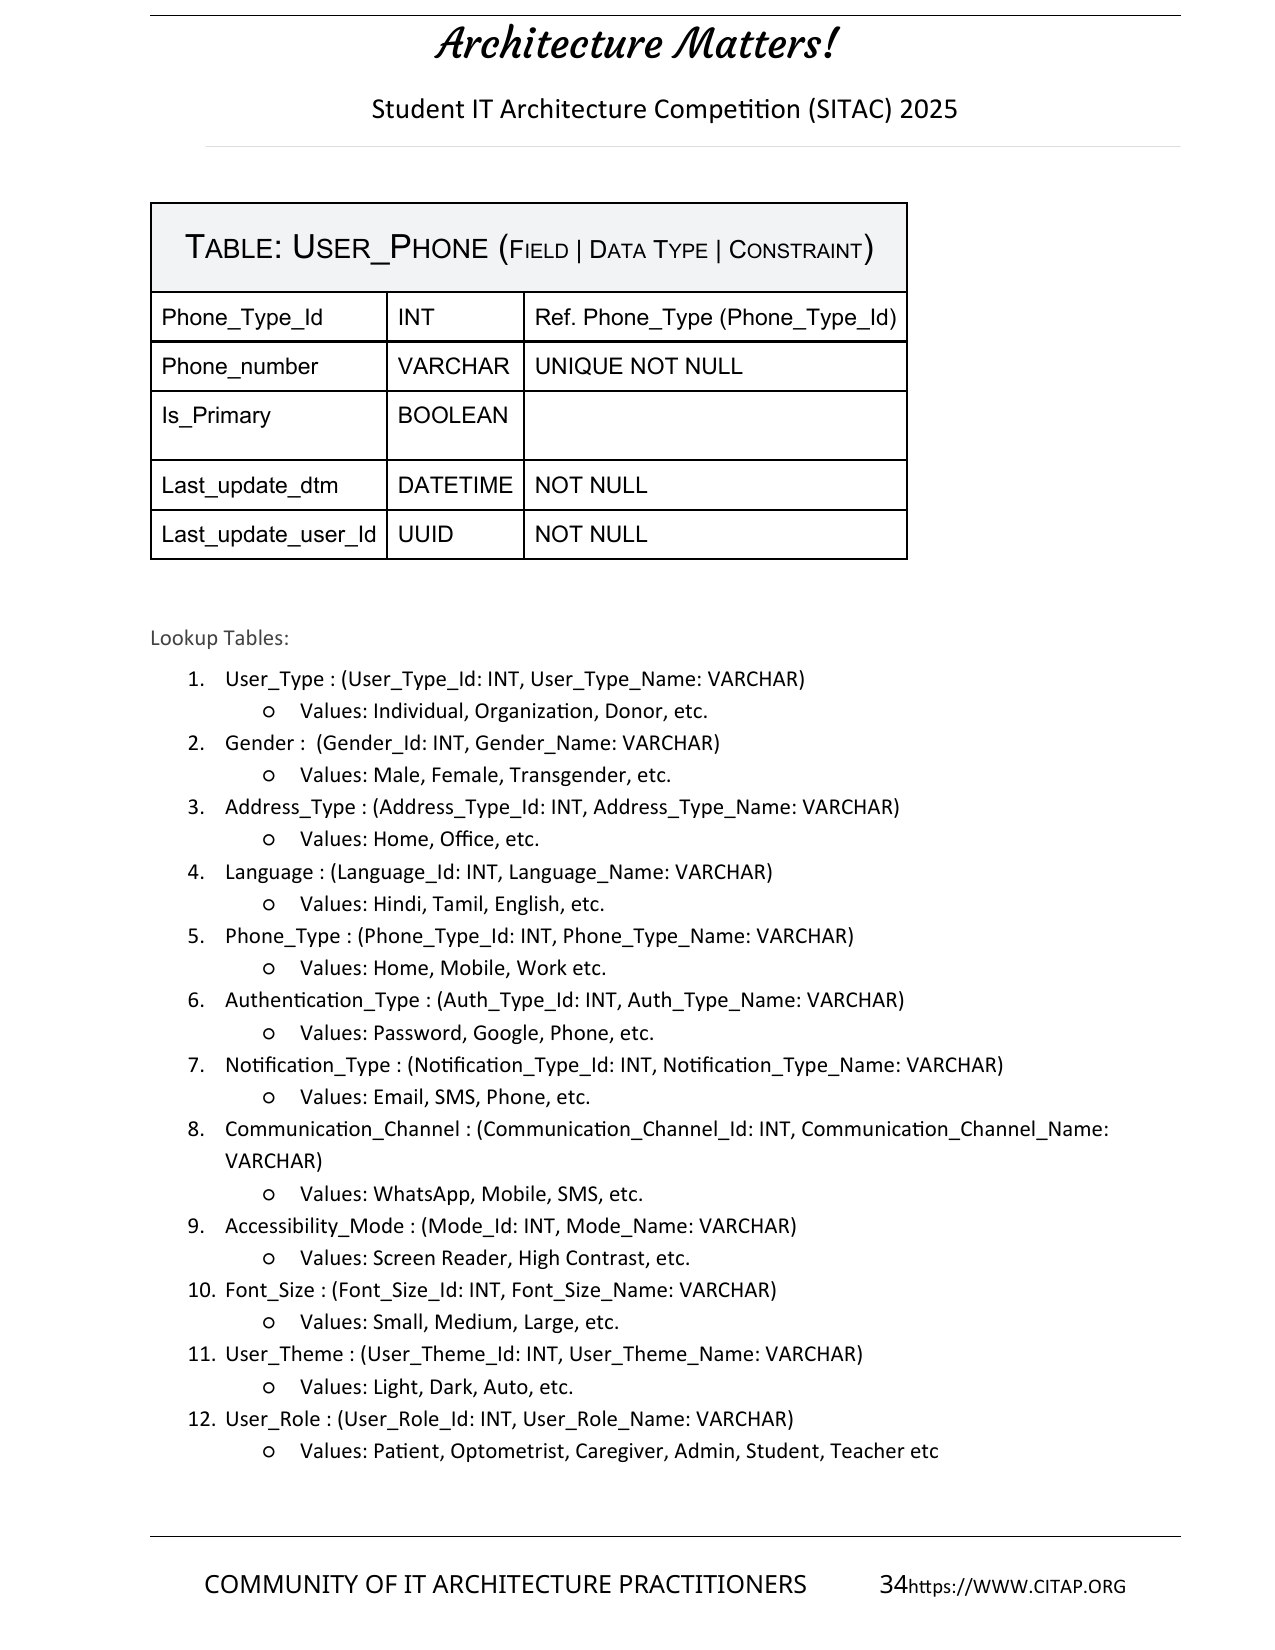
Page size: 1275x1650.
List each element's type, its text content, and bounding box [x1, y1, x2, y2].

subtitle Lookup Tables: [150, 623, 1181, 652]
list Values: Home, Office, etc. [262, 825, 1181, 853]
table_cell VARCHAR [388, 343, 523, 390]
list Values: Male, Female, Transgender, etc. [262, 761, 1181, 789]
table_cell UNIQUE NOT NULL [525, 343, 906, 390]
list Language : (Language_Id: INT, Language_Name: VARCHAR) [187, 857, 1181, 885]
table_cell Phone_number [152, 343, 386, 390]
list Values: WhatsApp, Mobile, SMS, etc. [262, 1179, 1181, 1207]
list Notification_Type : (Notification_Type_Id: INT, Notification_Type_Name: VARCHAR) [187, 1050, 1181, 1078]
table_cell UUID [388, 511, 523, 558]
list User_Role : (User_Role_Id: INT, User_Role_Name: VARCHAR) [187, 1404, 1181, 1432]
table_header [152, 204, 906, 291]
list User_Theme : (User_Theme_Id: INT, User_Theme_Name: VARCHAR) [187, 1340, 1181, 1368]
table_cell BOOLEAN [388, 392, 523, 459]
list Values: Individual, Organization, Donor, etc. [262, 696, 1181, 724]
table_cell INT [388, 293, 523, 340]
list Values: Small, Medium, Large, etc. [262, 1308, 1181, 1336]
list Address_Type : (Address_Type_Id: INT, Address_Type_Name: VARCHAR) [187, 793, 1181, 821]
table_cell DATETIME [388, 461, 523, 509]
list User_Type : (User_Type_Id: INT, User_Type_Name: VARCHAR) [187, 664, 1181, 692]
table_cell Ref. Phone_Type (Phone_Type_Id) [525, 293, 906, 340]
table_cell NOT NULL [525, 461, 906, 509]
list Values: Patient, Optometrist, Caregiver, Admin, Student, Teacher etc [262, 1437, 1181, 1464]
list Authentication_Type : (Auth_Type_Id: INT, Auth_Type_Name: VARCHAR) [187, 986, 1181, 1014]
list Phone_Type : (Phone_Type_Id: INT, Phone_Type_Name: VARCHAR) [187, 922, 1181, 949]
list Communication_Channel : (Communication_Channel_Id: INT, Communication_Channel_Name: VARCHAR) [187, 1115, 1181, 1175]
table_cell Last_update_dtm [152, 461, 386, 509]
table_cell Is_Primary [152, 392, 386, 459]
table_cell Phone_Type_Id [152, 293, 386, 340]
table_cell Last_update_user_Id [152, 511, 386, 558]
list Values: Email, SMS, Phone, etc. [262, 1082, 1181, 1111]
list Values: Light, Dark, Auto, etc. [262, 1372, 1181, 1400]
list Font_Size : (Font_Size_Id: INT, Font_Size_Name: VARCHAR) [187, 1276, 1181, 1304]
table_cell [525, 392, 906, 459]
table_cell NOT NULL [525, 511, 906, 558]
list Values: Home, Mobile, Work etc. [262, 954, 1181, 982]
list Gender : (Gender_Id: INT, Gender_Name: VARCHAR) [187, 728, 1181, 756]
list Values: Screen Reader, High Contrast, etc. [262, 1243, 1181, 1271]
list Values: Password, Google, Phone, etc. [262, 1018, 1181, 1046]
list Accessibility_Mode : (Mode_Id: INT, Mode_Name: VARCHAR) [187, 1211, 1181, 1239]
list Values: Hindi, Tamil, English, etc. [262, 889, 1181, 917]
